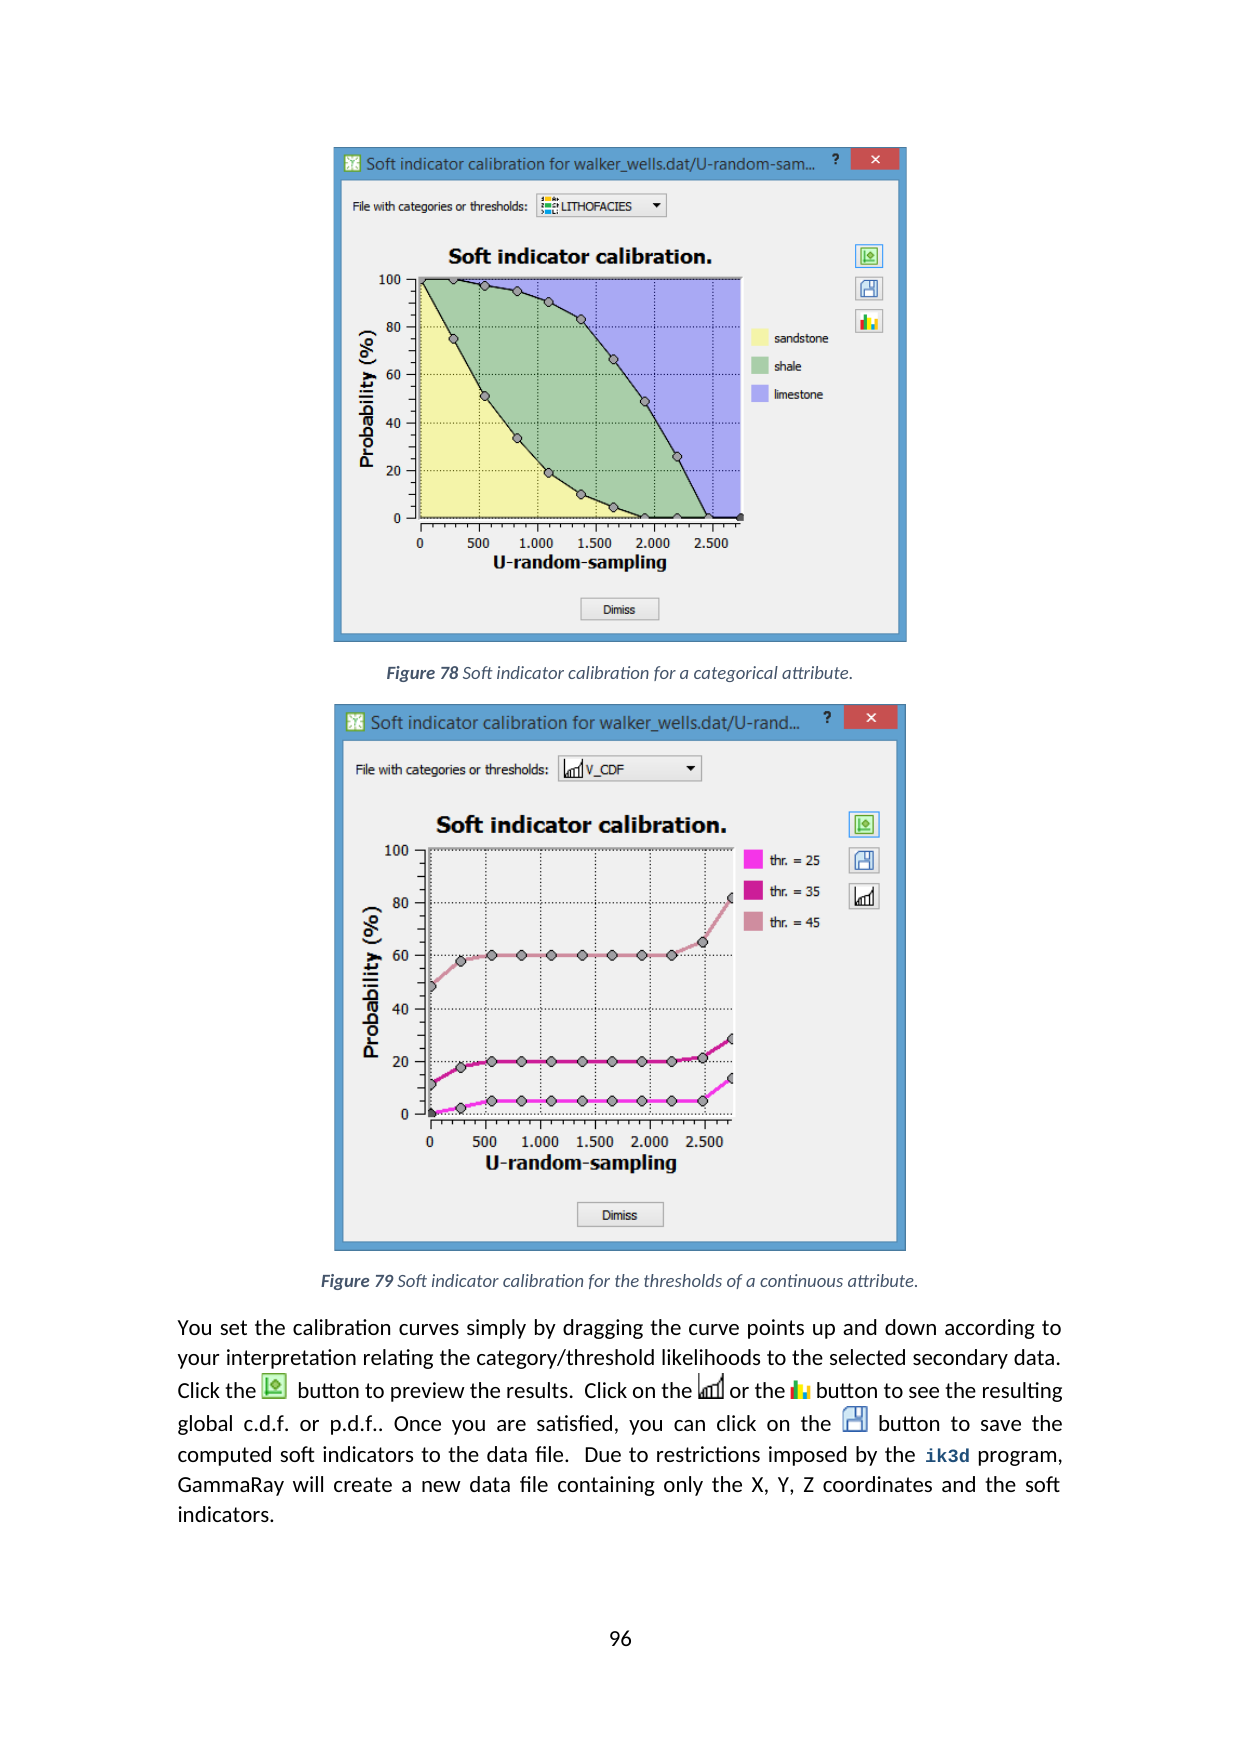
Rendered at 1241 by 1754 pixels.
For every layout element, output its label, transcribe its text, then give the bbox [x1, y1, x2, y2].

text Figure 79 Soft indicator calibration for the thresholds of a continuous attribute. [177, 1269, 1063, 1292]
picture [261, 1373, 287, 1399]
picture [334, 704, 906, 1251]
text Figure 78 Soft indicator calibration for a categorical attribute. [177, 661, 1063, 684]
picture [790, 1378, 811, 1399]
text You set the calibration curves simply by dragging the curve points up and down according to your interpretation relating the category/threshold likelihoods to the selected secondary data. Click the button to preview the results. Click on the or the button to see the resulting global c.d.f. or p.d.f.. Once you are satisfied, you can click on the button to save the computed soft indicators to the data file. Due to restrictions imposed by the ik3d program, GammaRay will create a new data file containing only the X, Y, Z coordinates and the soft indicators. [177, 1313, 1063, 1528]
picture [333, 147, 907, 642]
picture [698, 1373, 724, 1399]
picture [842, 1406, 868, 1432]
